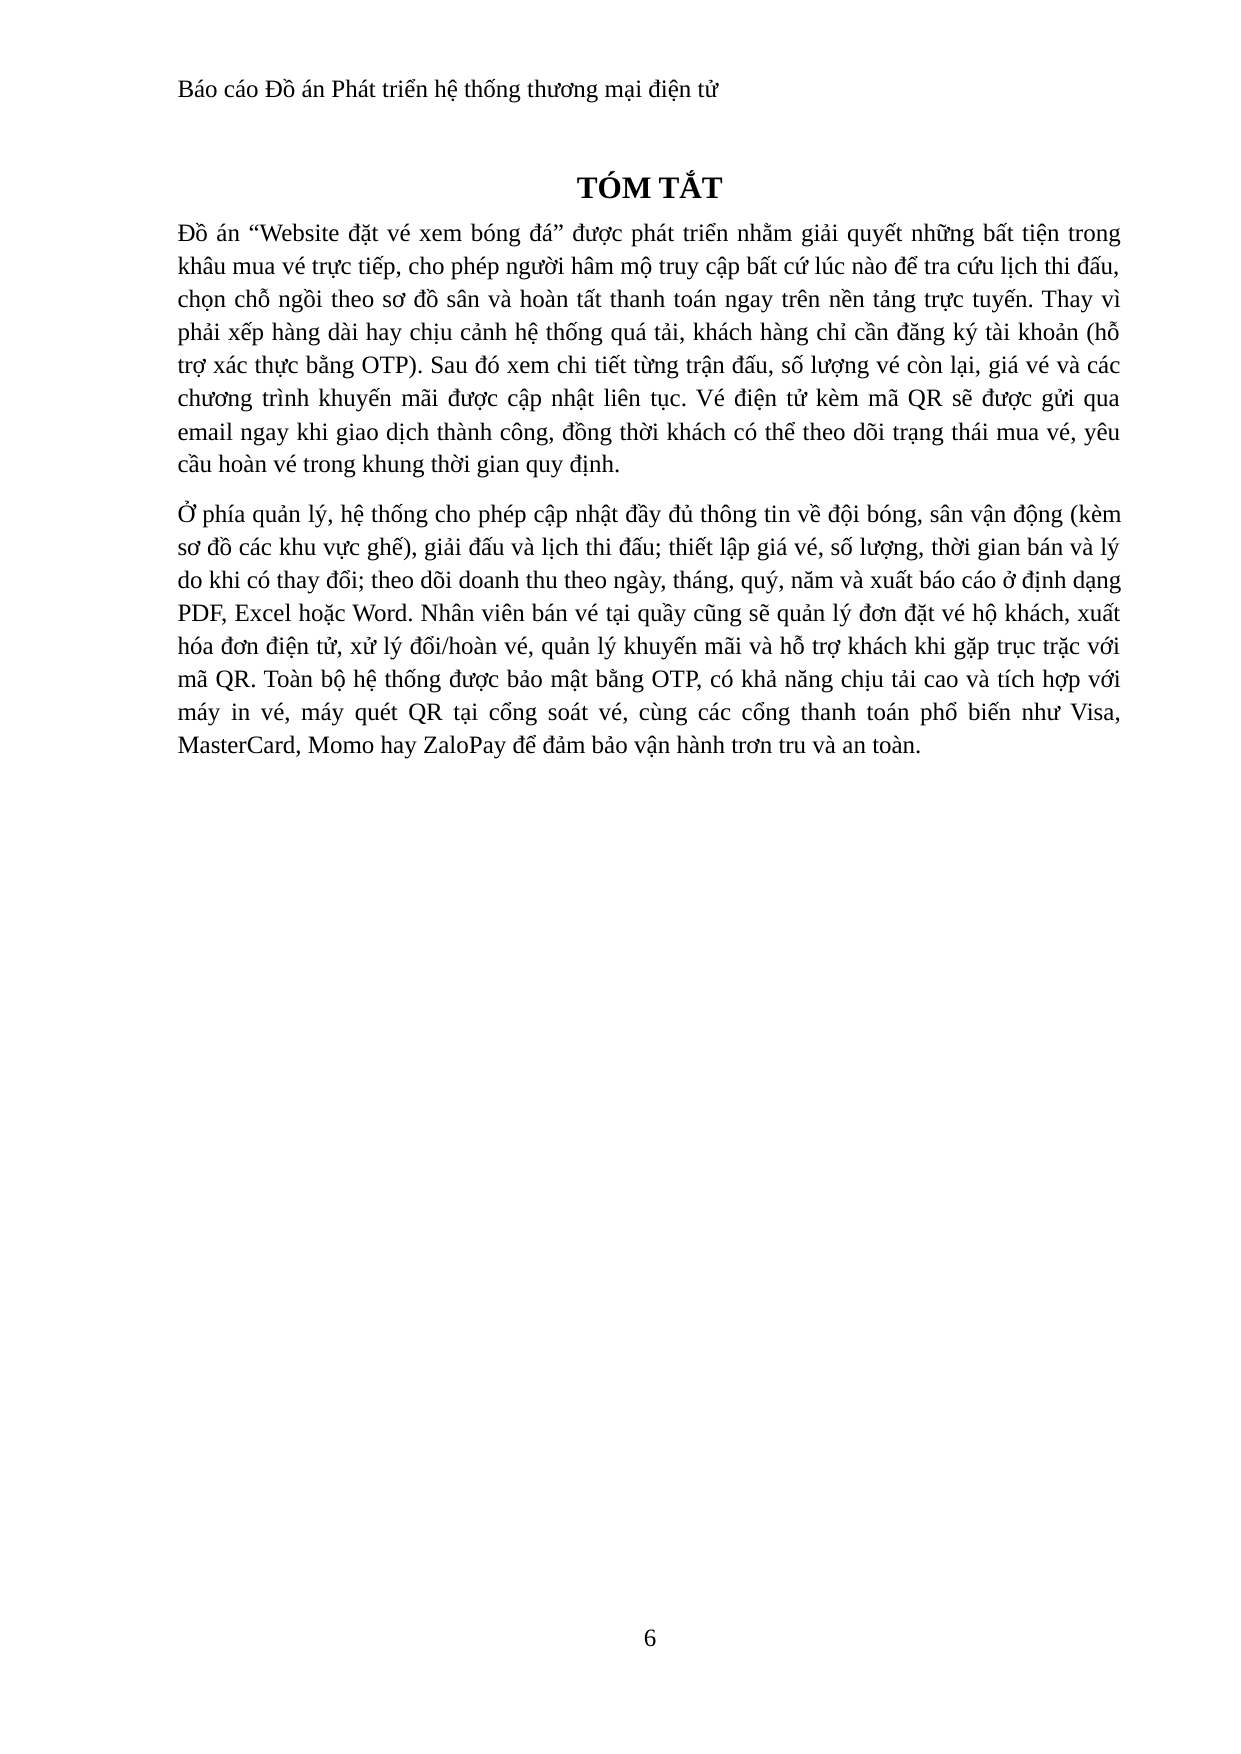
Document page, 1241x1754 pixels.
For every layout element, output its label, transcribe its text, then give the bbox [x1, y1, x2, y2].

text TÓM TẮT [177, 169, 1122, 205]
text Đồ án “Website đặt vé xem bóng đá” được phát triển nhằm giải quyết những bất tiện trong khâu mua vé trực tiếp, cho phép người hâm mộ truy cập bất cứ lúc nào để tra cứu lịch thi đấu, chọn chỗ ngồi theo sơ đồ sân và hoàn tất thanh toán ngay trên nền tảng trực tuyến. Thay vì phải xếp hàng dài hay chịu cảnh hệ thống quá tải, khách hàng chỉ cần đăng ký tài khoản (hỗ trợ xác thực bằng OTP). Sau đó xem chi tiết từng trận đấu, số lượng vé còn lại, giá vé và các chương trình khuyến mãi được cập nhật liên tục. Vé điện tử kèm mã QR sẽ được gửi qua email ngay khi giao dịch thành công, đồng thời khách có thể theo dõi trạng thái mua vé, yêu cầu hoàn vé trong khung thời gian quy định. [177, 218, 1122, 478]
text Ở phía quản lý, hệ thống cho phép cập nhật đầy đủ thông tin về đội bóng, sân vận động (kèm sơ đồ các khu vực ghế), giải đấu và lịch thi đấu; thiết lập giá vé, số lượng, thời gian bán và lý do khi có thay đổi; theo dõi doanh thu theo ngày, tháng, quý, năm và xuất báo cáo ở định dạng PDF, Excel hoặc Word. Nhân viên bán vé tại quầy cũng sẽ quản lý đơn đặt vé hộ khách, xuất hóa đơn điện tử, xử lý đổi/hoàn vé, quản lý khuyến mãi và hỗ trợ khách khi gặp trục trặc với mã QR. Toàn bộ hệ thống được bảo mật bằng OTP, có khả năng chịu tải cao và tích hợp với máy in vé, máy quét QR tại cổng soát vé, cùng các cổng thanh toán phổ biến như Visa, MasterCard, Momo hay ZaloPay để đảm bảo vận hành trơn tru và an toàn. [177, 499, 1122, 759]
